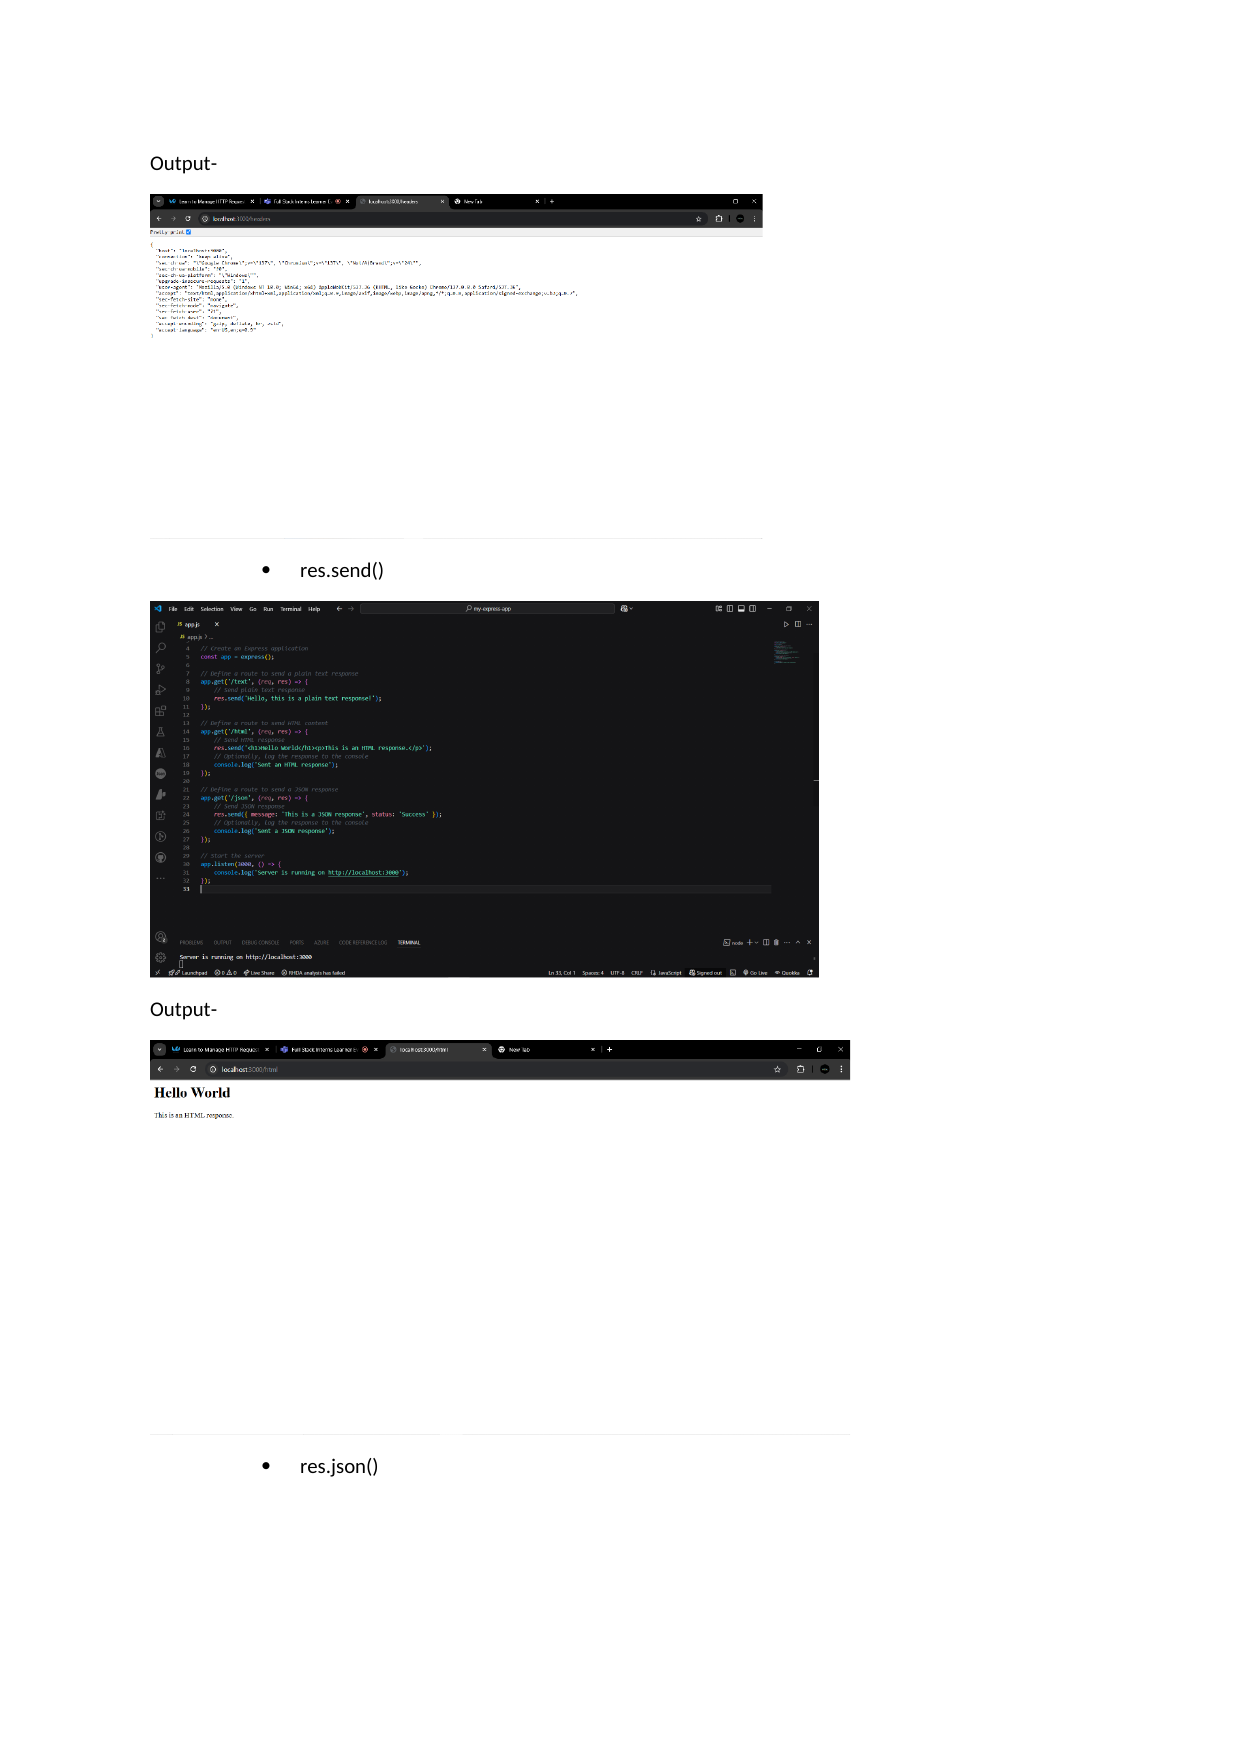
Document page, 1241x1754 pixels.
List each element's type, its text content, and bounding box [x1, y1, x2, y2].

list res.json() [262, 1453, 1090, 1479]
picture [150, 194, 763, 539]
text Output- [150, 150, 1090, 175]
picture [150, 1040, 851, 1435]
list res.send() [262, 557, 1090, 583]
text Output- [150, 997, 1090, 1022]
picture [150, 601, 819, 978]
